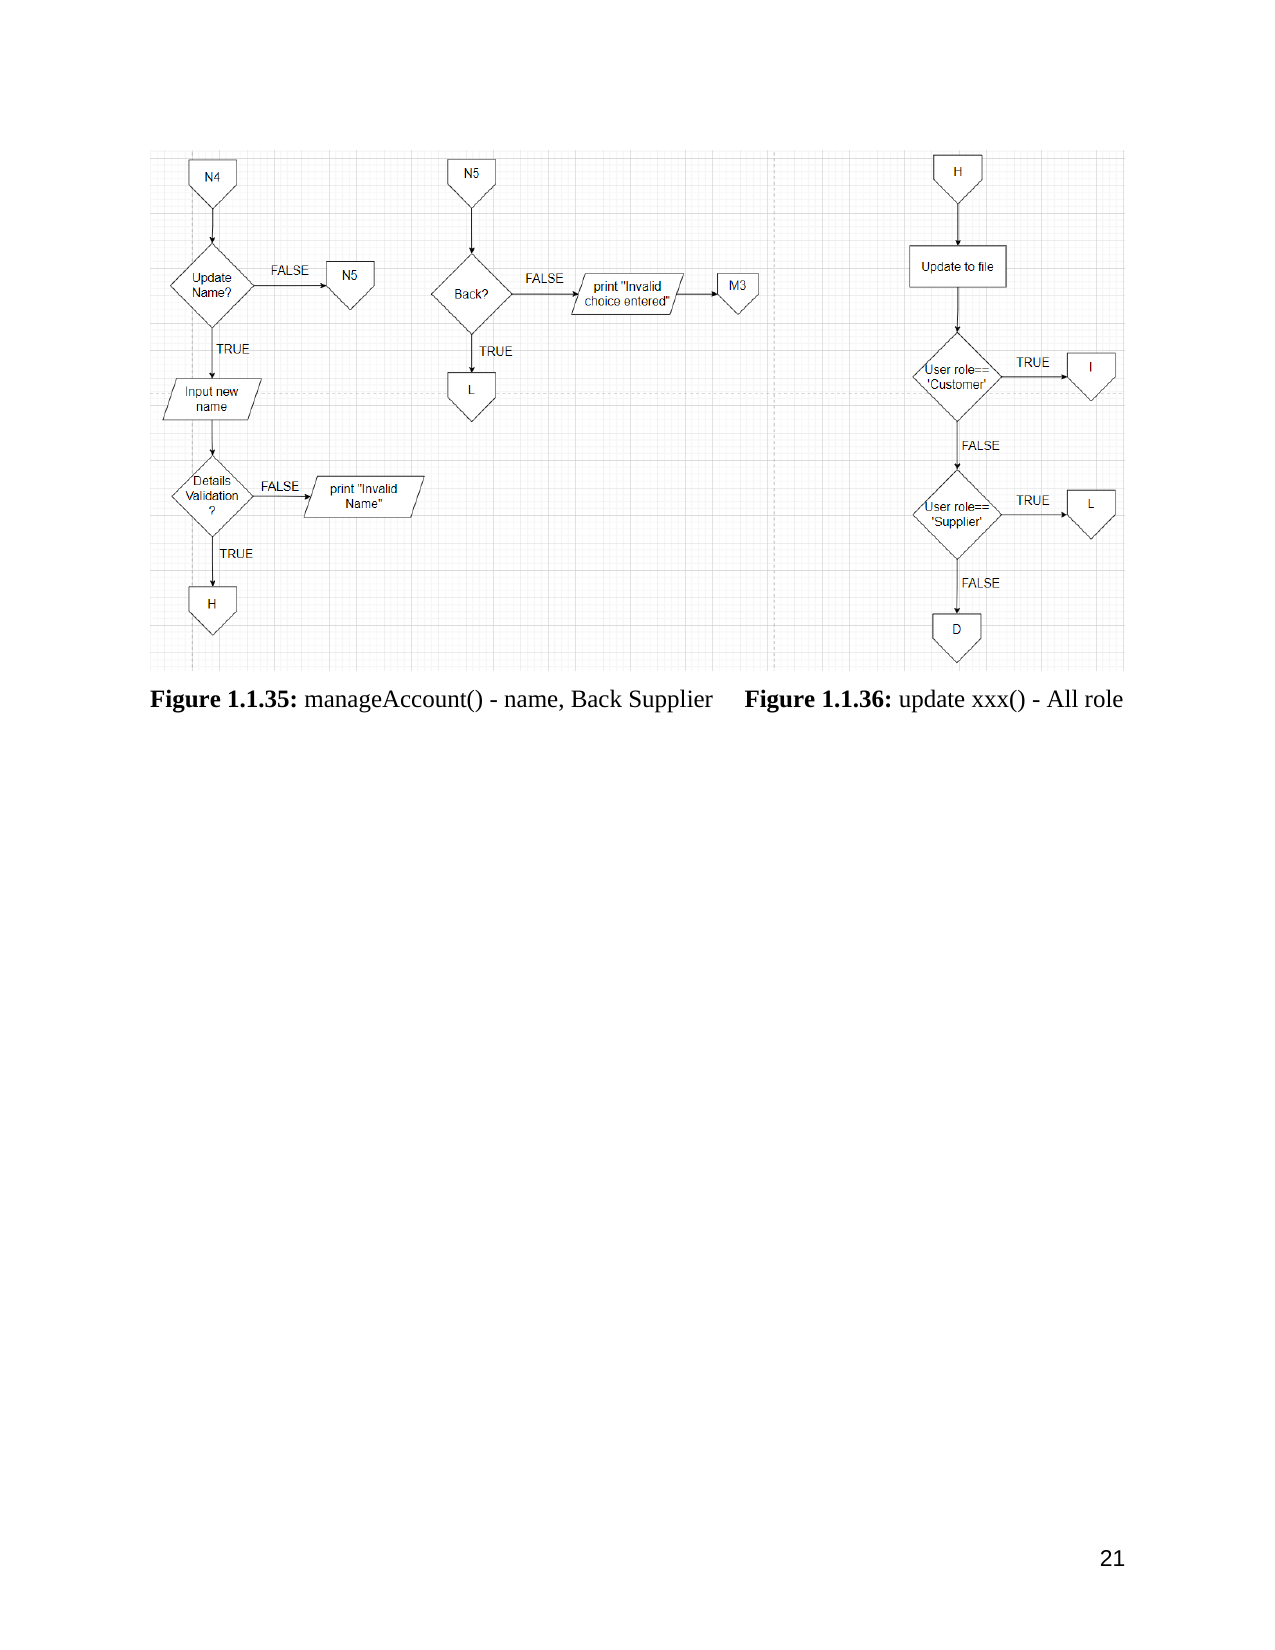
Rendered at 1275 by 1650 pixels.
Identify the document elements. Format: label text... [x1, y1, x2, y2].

text Figure 1.1.35: manageAccount() - name, Back Supplier Figure 1.1.36: update xxx() - All role [150, 684, 1125, 713]
picture [150, 150, 1125, 671]
